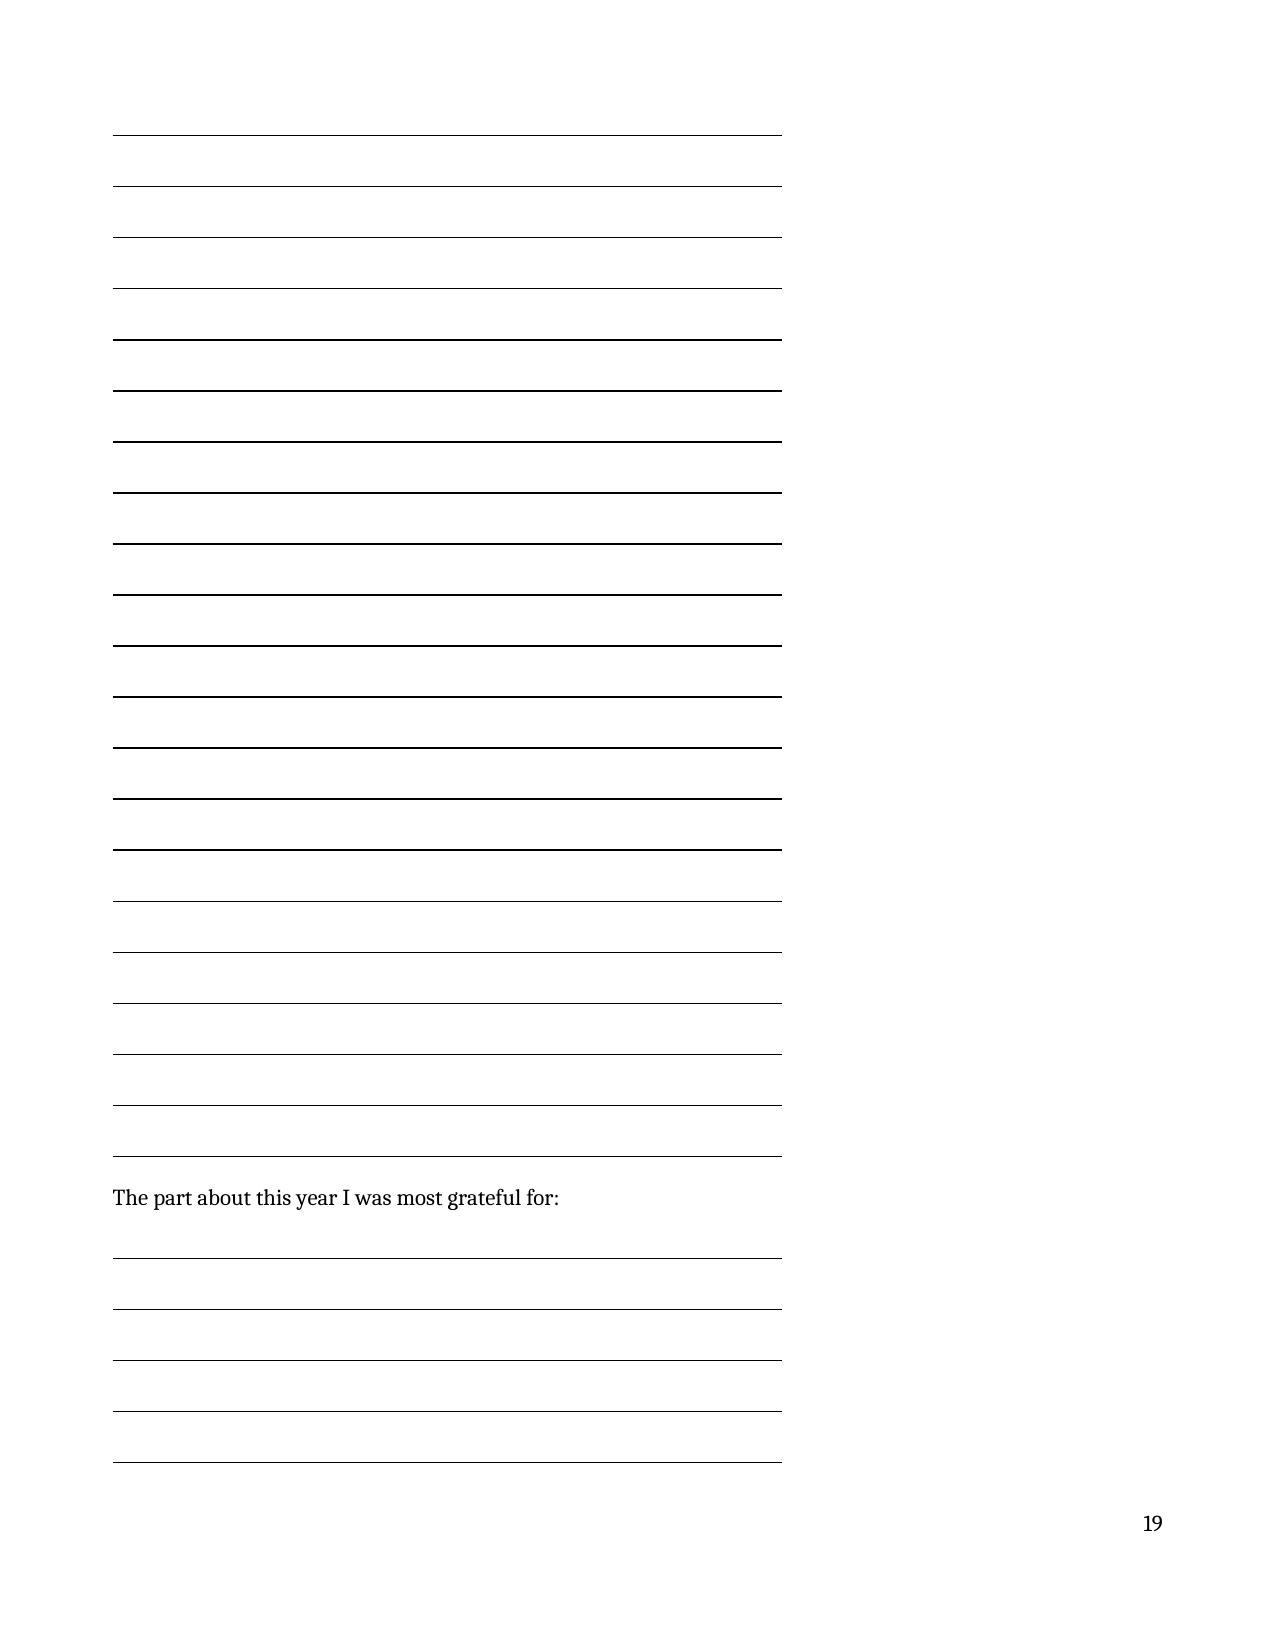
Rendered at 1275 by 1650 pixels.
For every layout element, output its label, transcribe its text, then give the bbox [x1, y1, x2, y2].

text The part about this year I was most grateful for: [112, 1184, 1162, 1211]
